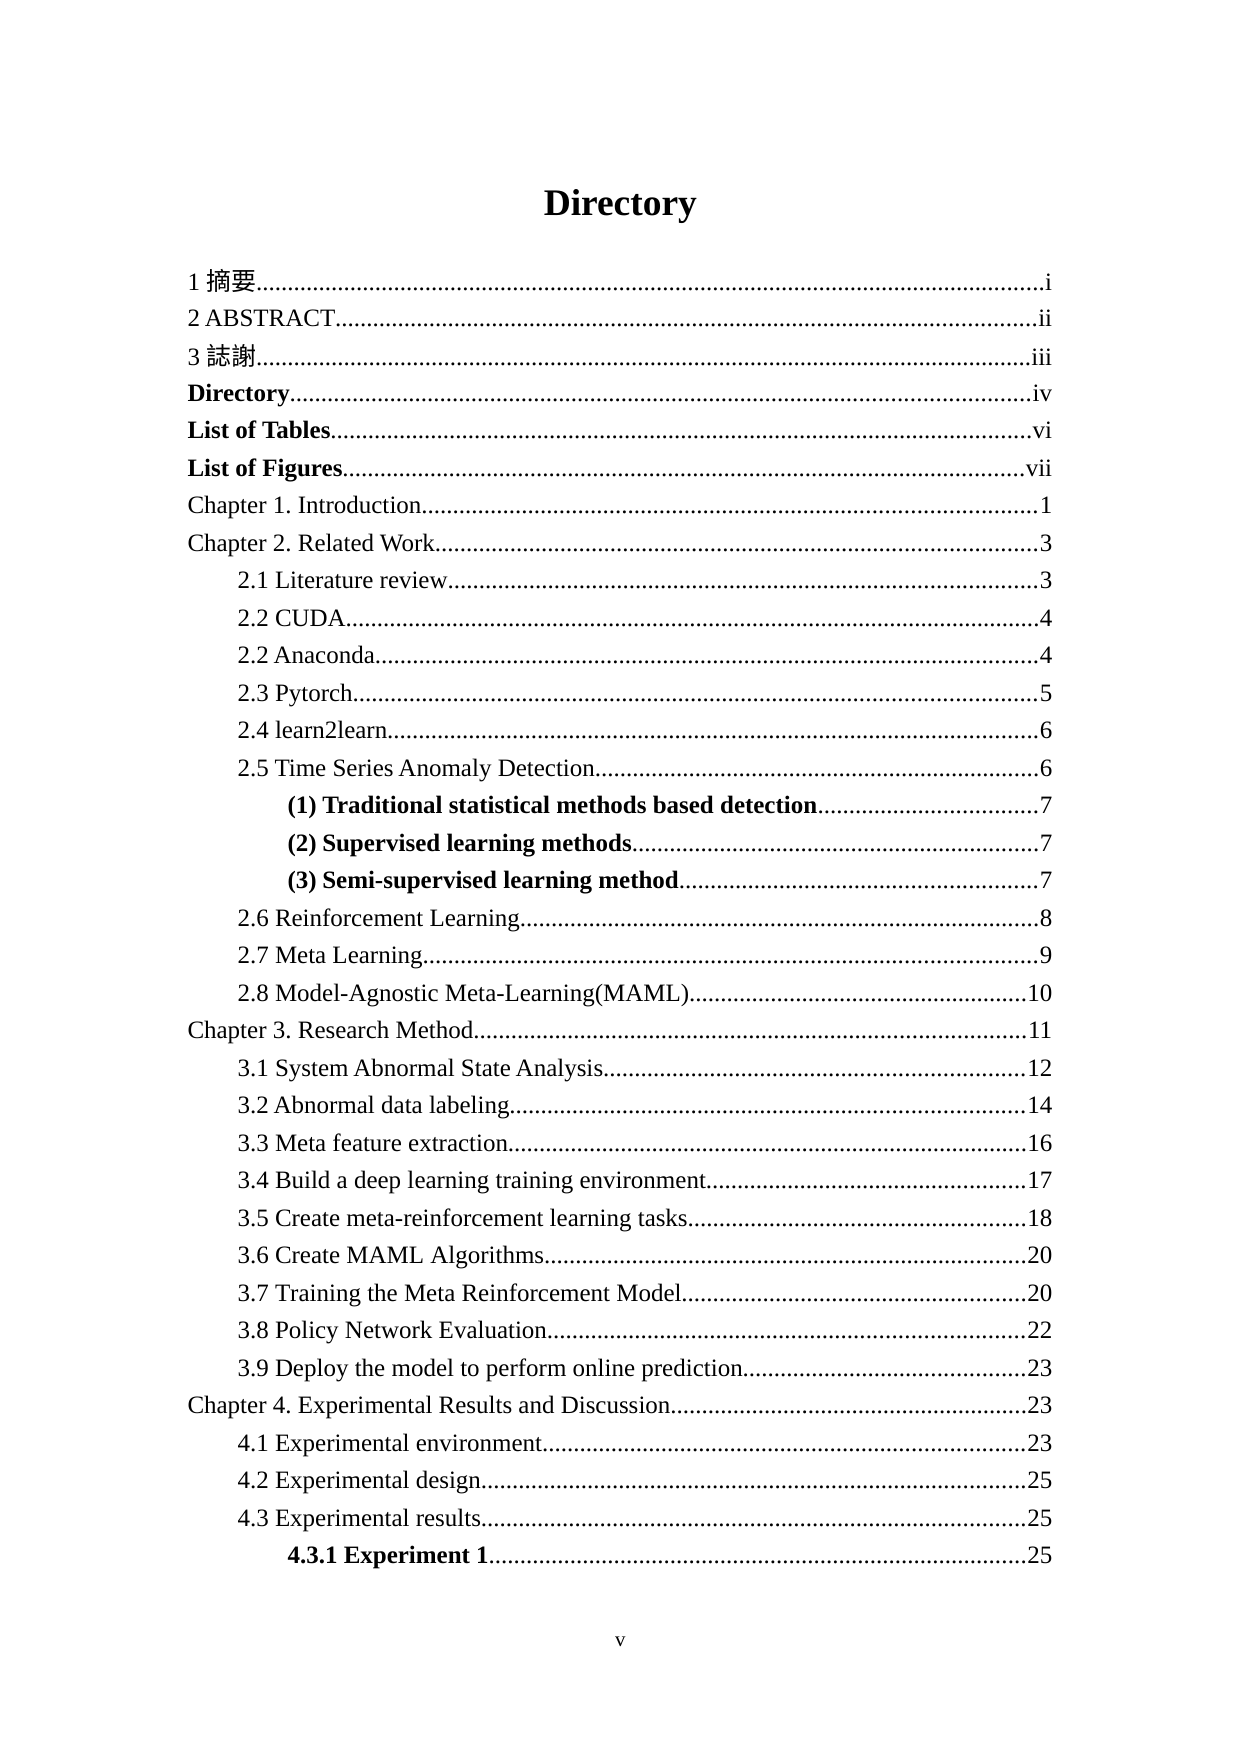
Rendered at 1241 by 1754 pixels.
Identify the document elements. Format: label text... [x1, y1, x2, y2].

text 3.9 Deploy the model to perform online prediction 23 [237, 1348, 1053, 1386]
text 3.5 Create meta-reinforcement learning tasks 18 [237, 1198, 1053, 1236]
text 4.2 Experimental design 25 [237, 1461, 1053, 1498]
text Chapter 2. Related Work 3 [187, 523, 1053, 561]
text 3 誌謝 iii [187, 336, 1053, 373]
text 2.2 CUDA 4 [237, 598, 1053, 636]
text Chapter 3. Research Method 11 [187, 1011, 1053, 1048]
text (3) Semi-supervised learning method 7 [287, 861, 1053, 898]
text 3.6 Create MAML Algorithms 20 [237, 1236, 1053, 1273]
text 3.4 Build a deep learning training environment 17 [237, 1161, 1053, 1198]
text 4.1 Experimental environment 23 [237, 1423, 1053, 1461]
text (2) Supervised learning methods 7 [287, 823, 1053, 861]
text List of Figures vii [187, 448, 1053, 486]
text 3.7 Training the Meta Reinforcement Model 20 [237, 1273, 1053, 1311]
text 3.8 Policy Network Evaluation 22 [237, 1311, 1053, 1348]
text 2.7 Meta Learning 9 [237, 936, 1053, 973]
text 3.2 Abnormal data labeling 14 [237, 1086, 1053, 1123]
text 2.6 Reinforcement Learning 8 [237, 898, 1053, 936]
text Chapter 1. Introduction 1 [187, 486, 1053, 523]
text 2.4 learn2learn 6 [237, 711, 1053, 748]
text 2 ABSTRACT ii [187, 298, 1053, 336]
text Directory iv [187, 373, 1053, 411]
text 2.2 Anaconda 4 [237, 636, 1053, 673]
text Directory [187, 164, 1053, 239]
text 2.8 Model-Agnostic Meta-Learning(MAML) 10 [237, 973, 1053, 1011]
text 2.3 Pytorch 5 [237, 673, 1053, 711]
text 4.3 Experimental results 25 [237, 1498, 1053, 1536]
text 1 摘要 i [187, 261, 1053, 298]
text 2.1 Literature review 3 [237, 561, 1053, 598]
text (1) Traditional statistical methods based detection 7 [287, 786, 1053, 823]
text List of Tables vi [187, 411, 1053, 448]
text 3.3 Meta feature extraction 16 [237, 1123, 1053, 1161]
text Chapter 4. Experimental Results and Discussion 23 [187, 1386, 1053, 1423]
text 3.1 System Abnormal State Analysis 12 [237, 1048, 1053, 1086]
text 2.5 Time Series Anomaly Detection 6 [237, 748, 1053, 786]
text 4.3.1 Experiment 1 25 [287, 1536, 1053, 1573]
